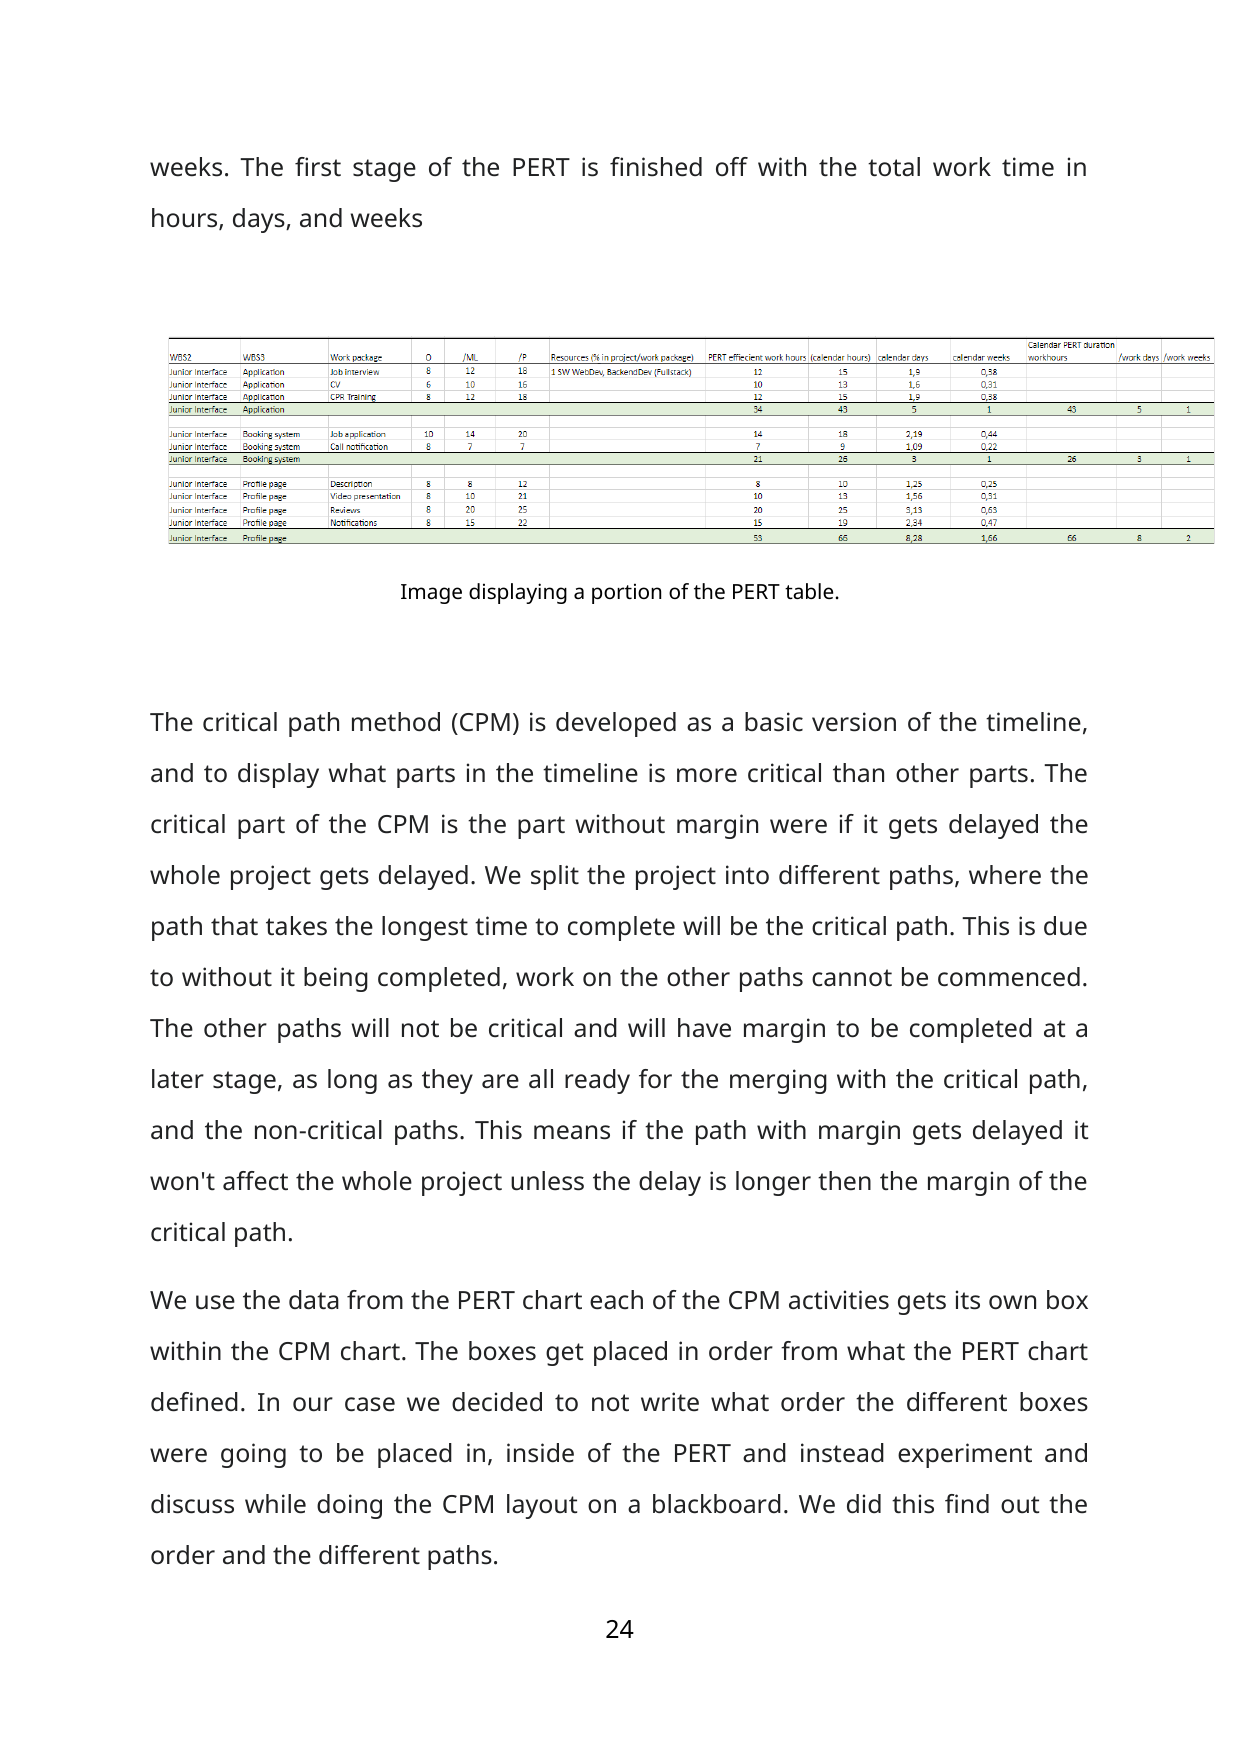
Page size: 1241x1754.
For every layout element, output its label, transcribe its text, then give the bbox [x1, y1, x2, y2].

text Image displaying a portion of the PERT table. [150, 577, 1090, 606]
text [150, 150, 1090, 235]
text We use the data from the PERT chart each of the CPM activities gets its own box within the CPM chart. The boxes get placed in order from what the PERT chart defined. In our case we decided to not write what order the different boxes were going to be placed in, inside of the PERT and instead experiment and discuss while doing the CPM layout on a blackboard. We did this find out the order and the different paths. [150, 1282, 1090, 1572]
text The critical path method (CPM) is developed as a basic version of the timeline, and to display what parts in the timeline is more critical than other parts. The critical part of the CPM is the part without margin were if it gets delayed the whole project gets delayed. We split the project into different paths, where the path that takes the longest time to complete will be the critical path. This is due to without it being completed, work on the other paths cannot be commenced. The other paths will not be critical and will have margin to be completed at a later stage, as long as they are all ready for the merging with the critical path, and the non-critical paths. This means if the path with margin gets delayed it won't affect the whole project unless the delay is longer then the margin of the critical path. [150, 704, 1090, 1249]
